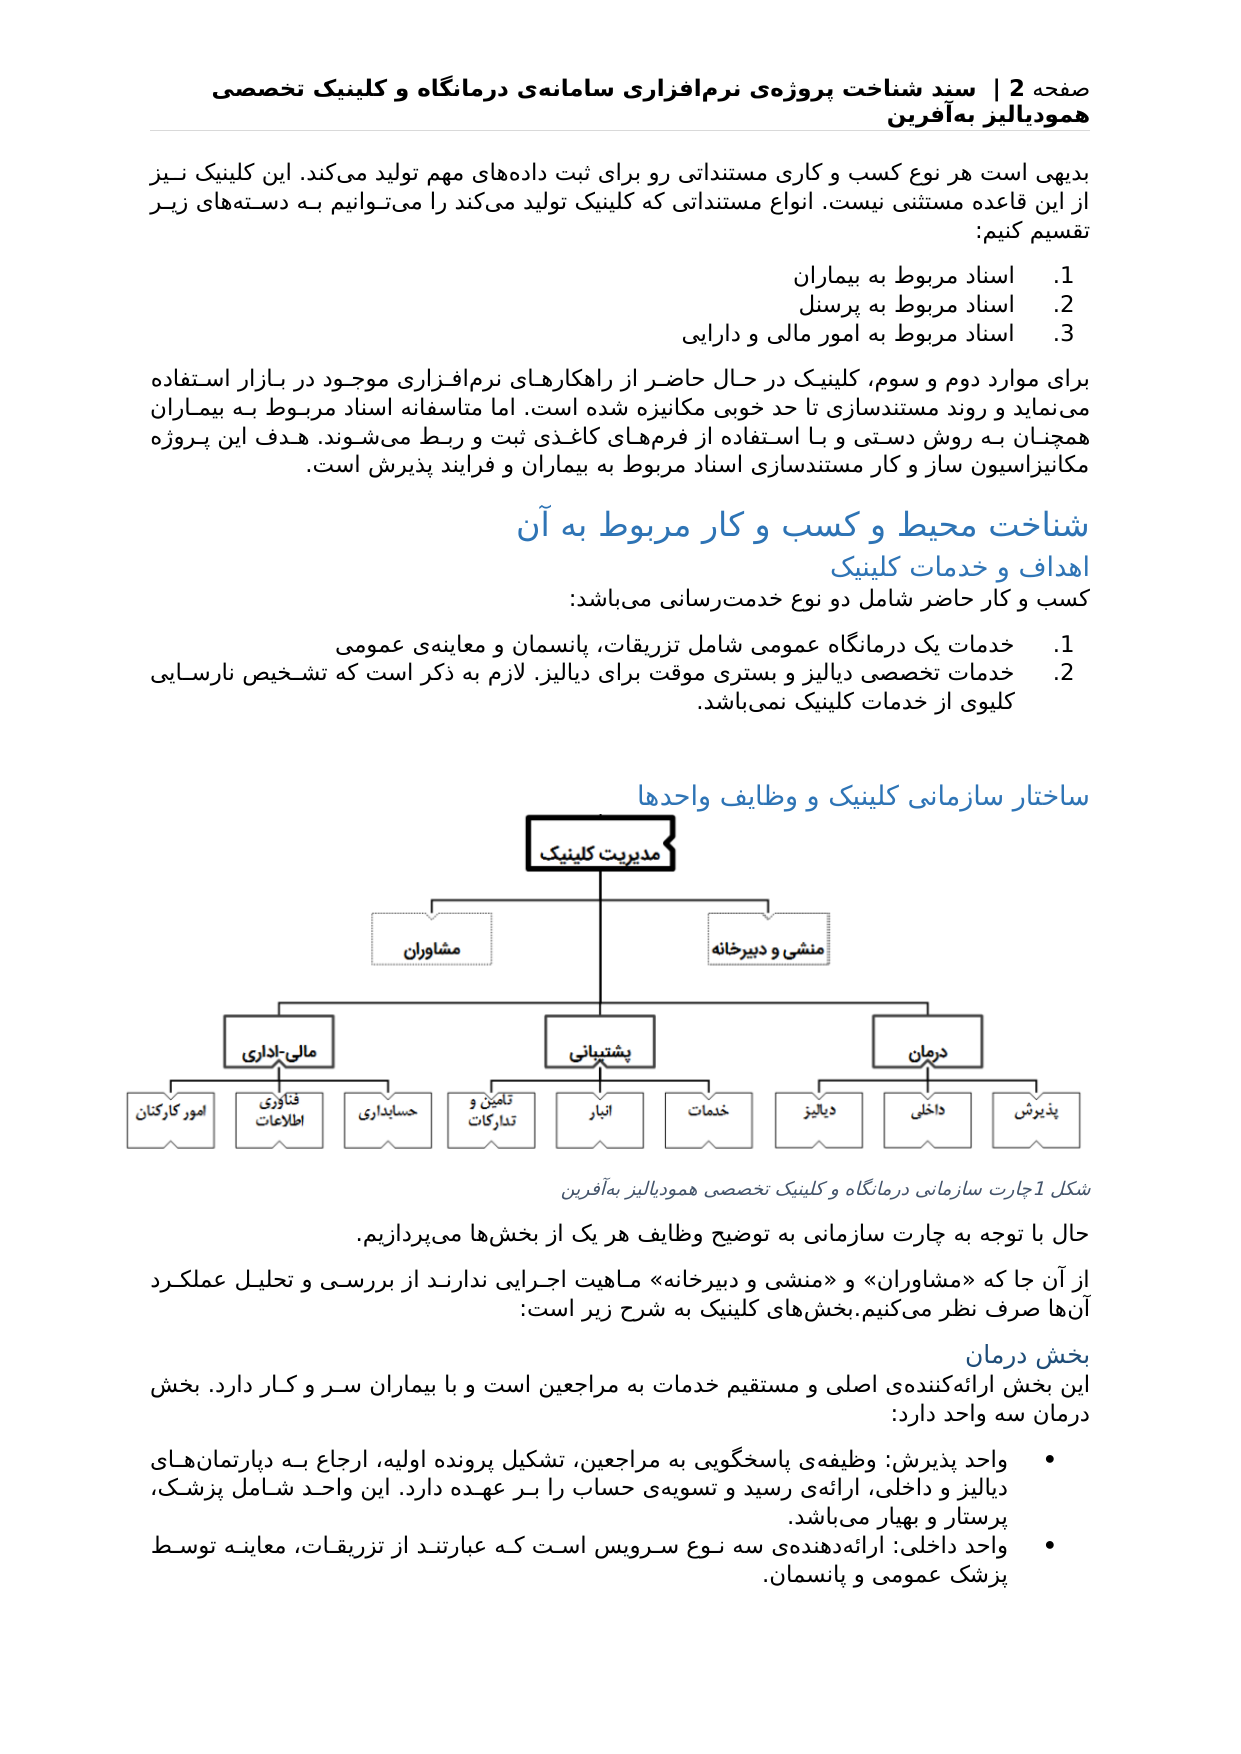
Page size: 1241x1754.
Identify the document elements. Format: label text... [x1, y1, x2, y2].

list واحد داخلی: ارائه‌دهنده‌ی سه نوع سرویس است که عبارتند از تزریقات، معاینه توسط پزشک عمومی و پانسمان. [150, 1532, 1046, 1587]
list خدمات یک درمانگاه عمومی شامل تزریقات، پانسمان و معاینه‌ی عمومی [150, 631, 1053, 657]
list واحد پذیرش: وظیفه‌ی پاسخگویی به مراجعین، تشکیل پرونده اولیه، ارجاع به دپارتمان‌های دیالیز و داخلی، ارائه‌ی رسید و تسویه‌ی حساب را بر عهده دارد. این واحد شامل پزشک، پرستار و بهیار می‌باشد. [150, 1446, 1046, 1530]
picture [115, 814, 1090, 1159]
text شکل 1چارت سازمانی درمانگاه و کلینیک تخصصی همودیالیز به‌آفرین [150, 1178, 1090, 1200]
list اسناد مربوط به پرسنل [150, 291, 1053, 318]
subtitle ساختار سازمانی کلینیک و وظایف واحد‌ها [150, 781, 1090, 812]
text از آن جا که «مشاوران» و «منشی و دبیرخانه» ماهیت اجرایی ندارند از بررسی و تحلیل عملکرد آن‌ها صرف نظر می‌کنیم.بخش‌های کلینیک به شرح زیر است: [150, 1266, 1090, 1321]
text این بخش ارائه‌کننده‌ی اصلی و مستقیم خدمات به مراجعین است و با بیماران سر و کار دارد. بخش درمان سه واحد دارد: [150, 1372, 1090, 1427]
list اسناد مربوط به امور مالی و دارایی [150, 320, 1053, 347]
text بدیهی است هر نوع کسب و کاری مستنداتی رو برای ثبت داده‌های مهم تولید می‌کند. این کلینیک نیز از این قاعده مستثنی نیست. انواع مستنداتی که کلینیک تولید می‌کند را می‌توانیم به دسته‌های زیر تقسیم کنیم: [150, 159, 1090, 244]
text کسب و کار حاضر شامل دو نوع خدمت‌رسانی می‌باشد: [150, 585, 1090, 612]
list اسناد مربوط به بیماران [150, 262, 1053, 289]
list خدمات تخصصی دیالیز و بستری موقت برای دیالیز. لازم به ذکر است که تشخیص نارسایی کلیوی از خدمات کلینیک نمی‌باشد. [150, 659, 1053, 715]
subtitle شناخت محیط و کسب و کار مربوط به آن [150, 505, 1090, 544]
subtitle بخش درمان [150, 1340, 1090, 1369]
text حال با توجه به چارت سازمانی به توضیح وظایف هر یک از بخش‌ها می‌پردازیم. [150, 1221, 1090, 1247]
text برای موارد دوم و سوم، کلینیک در حال حاضر از راهکار‌های نرم‌افزاری موجود در بازار استفاده می‌نماید و روند مستندسازی تا حد خوبی مکانیزه شده است. اما متاسفانه اسناد مربوط به بیماران همچنان به روش دستی و با استفاده از فرم‌ها‌ی کاغذی ثبت و ربط می‌شوند. هدف این پروژه مکانیزاسیون ساز و کار مستندسازی اسناد مربوط به بیماران و فرایند پذیرش است. [150, 365, 1090, 478]
subtitle اهداف و خدمات کلینیک [150, 551, 1090, 583]
